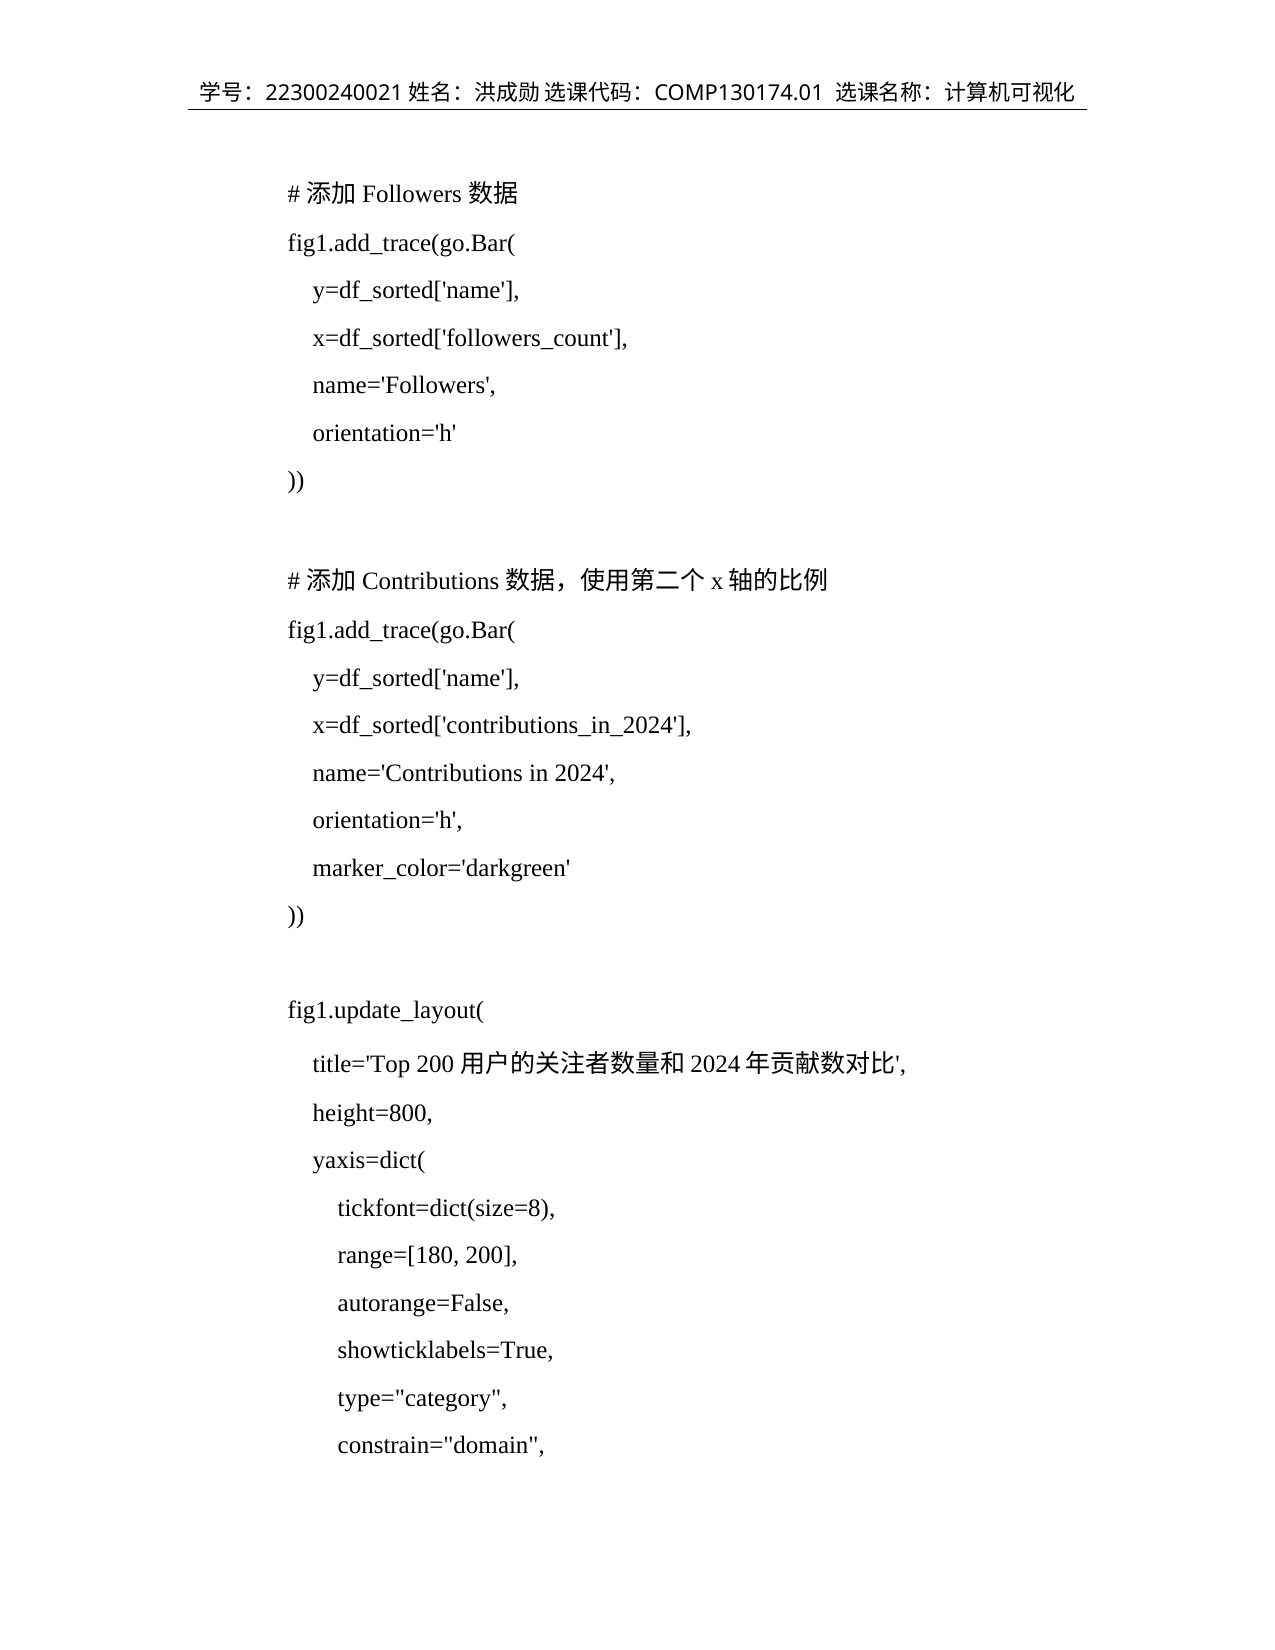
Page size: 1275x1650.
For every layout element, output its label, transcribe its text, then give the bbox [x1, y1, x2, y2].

text tickfont=dict(size=8), [262, 1193, 1087, 1222]
text orientation='h' [262, 418, 1087, 447]
text height=800, [262, 1098, 1087, 1127]
text x=df_sorted['followers_count'], [262, 323, 1087, 352]
text orientation='h', [262, 806, 1087, 834]
text y=df_sorted['name'], [262, 276, 1087, 304]
text fig1.add_trace(go.Bar( [262, 228, 1087, 257]
text type="category", [262, 1383, 1087, 1412]
text yaxis=dict( [262, 1146, 1087, 1174]
text title='Top 200 用户的关注者数量和2024年贡献数对比', [262, 1043, 1087, 1079]
text fig1.update_layout( [262, 996, 1087, 1024]
text x=df_sorted['contributions_in_2024'], [262, 711, 1087, 739]
text range=[180, 200], [262, 1241, 1087, 1269]
text autorange=False, [262, 1288, 1087, 1317]
text constrain="domain", [262, 1431, 1087, 1459]
text )) [262, 901, 1087, 929]
text showticklabels=True, [262, 1336, 1087, 1364]
text )) [262, 466, 1087, 494]
text name='Followers', [262, 371, 1087, 399]
text # 添加 Contributions 数据，使用第二个x轴的比例 [262, 561, 1087, 597]
text # 添加 Followers 数据 [262, 173, 1087, 209]
text fig1.add_trace(go.Bar( [262, 616, 1087, 644]
text name='Contributions in 2024', [262, 758, 1087, 787]
text y=df_sorted['name'], [262, 663, 1087, 692]
text marker_color='darkgreen' [262, 853, 1087, 882]
